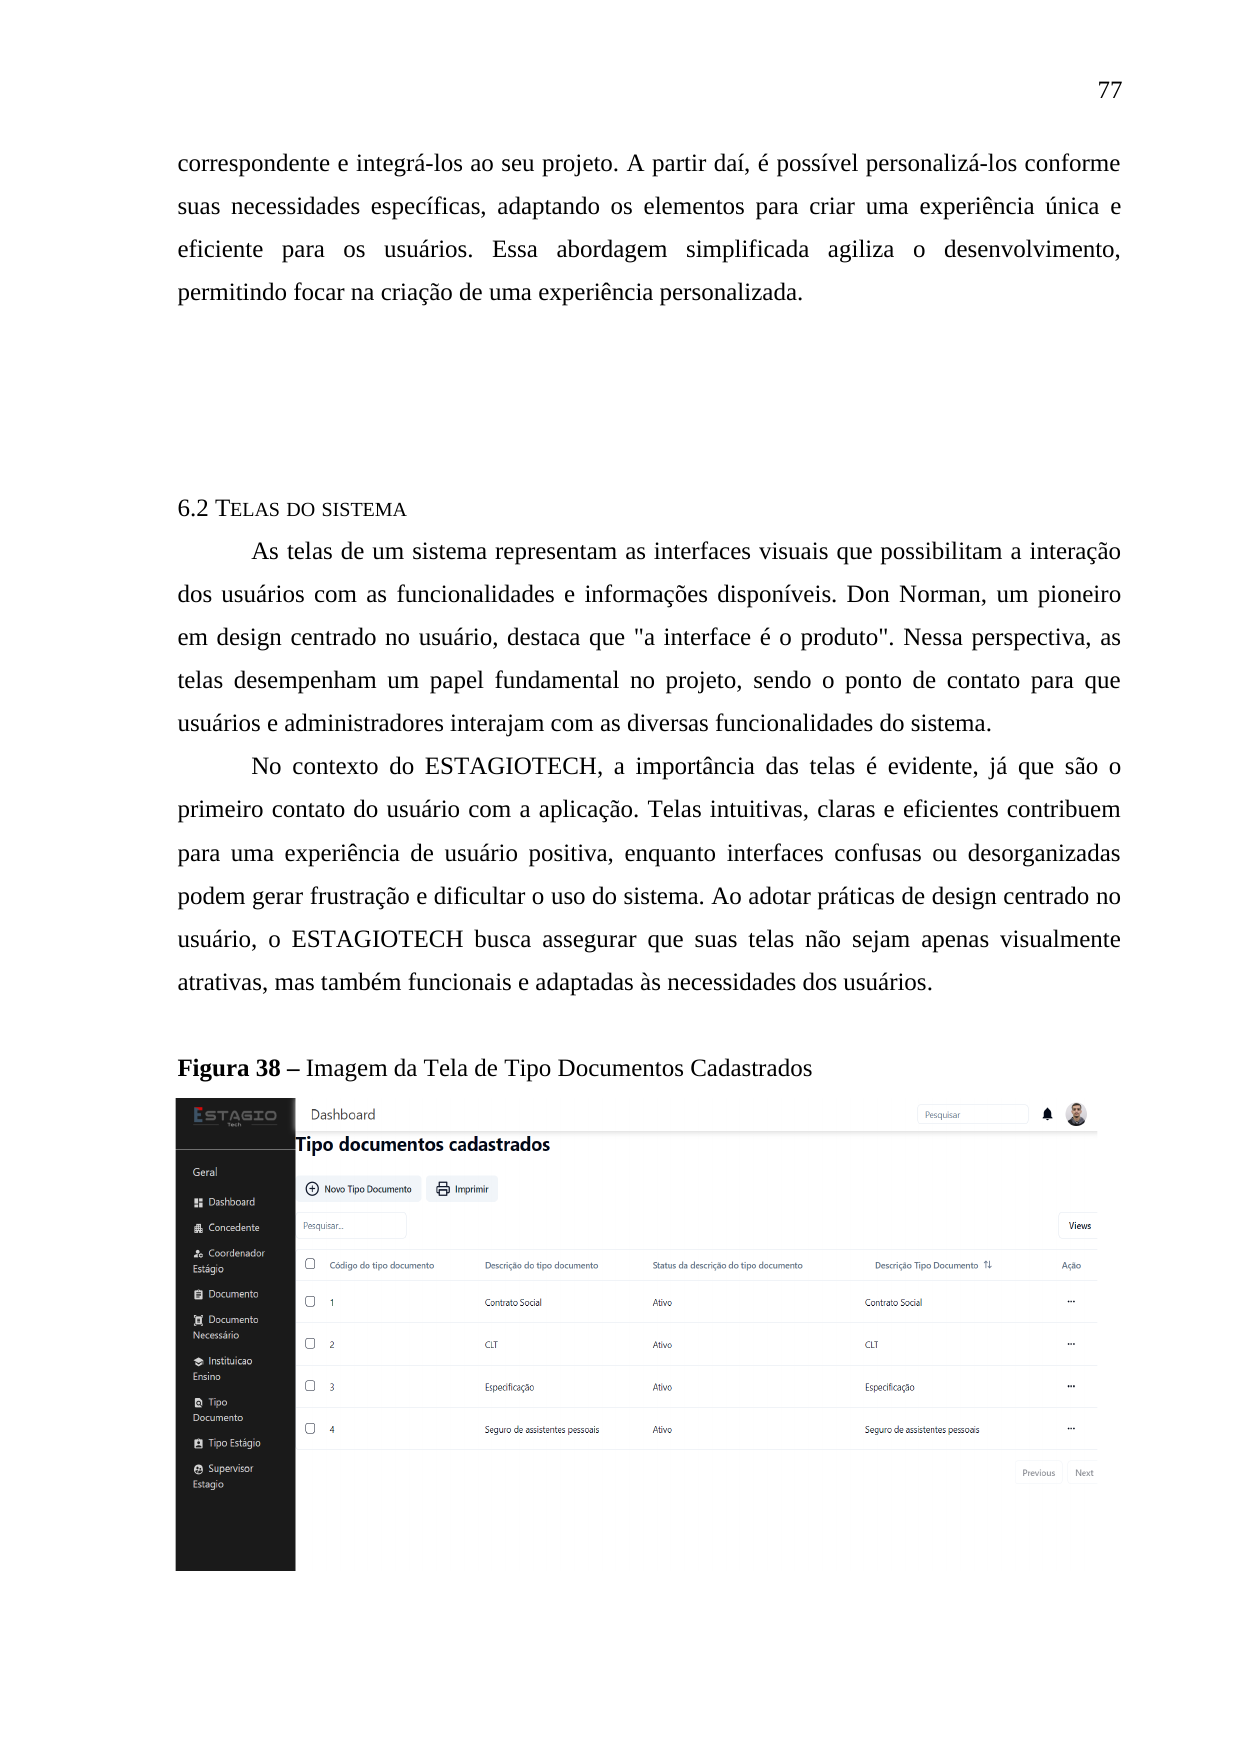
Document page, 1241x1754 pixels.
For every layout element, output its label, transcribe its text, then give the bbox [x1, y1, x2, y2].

text No contexto do ESTAGIOTECH, a importância das telas é evidente, já que são o primeiro contato do usuário com a aplicação. Telas intuitivas, claras e eficientes contribuem para uma experiência de usuário positiva, enquanto interfaces confusas ou desorganizadas podem gerar frustração e dificultar o uso do sistema. Ao adotar práticas de design centrado no usuário, o ESTAGIOTECH busca assegurar que suas telas não sejam apenas visualmente atrativas, mas também funcionais e adaptadas às necessidades dos usuários. [177, 751, 1122, 996]
picture [175, 1098, 1098, 1571]
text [177, 148, 1122, 306]
subtitle 6.2 Telas do sistema [177, 493, 1122, 521]
text As telas de um sistema representam as interfaces visuais que possibilitam a interação dos usuários com as funcionalidades e informações disponíveis. Don Norman, um pioneiro em design centrado no usuário, destaca que "a interface é o produto". Nessa perspectiva, as telas desempenham um papel fundamental no projeto, sendo o ponto de contato para que usuários e administradores interajam com as diversas funcionalidades do sistema. [177, 536, 1122, 737]
text Figura 38 – Imagem da Tela de Tipo Documentos Cadastrados [177, 1053, 1122, 1082]
